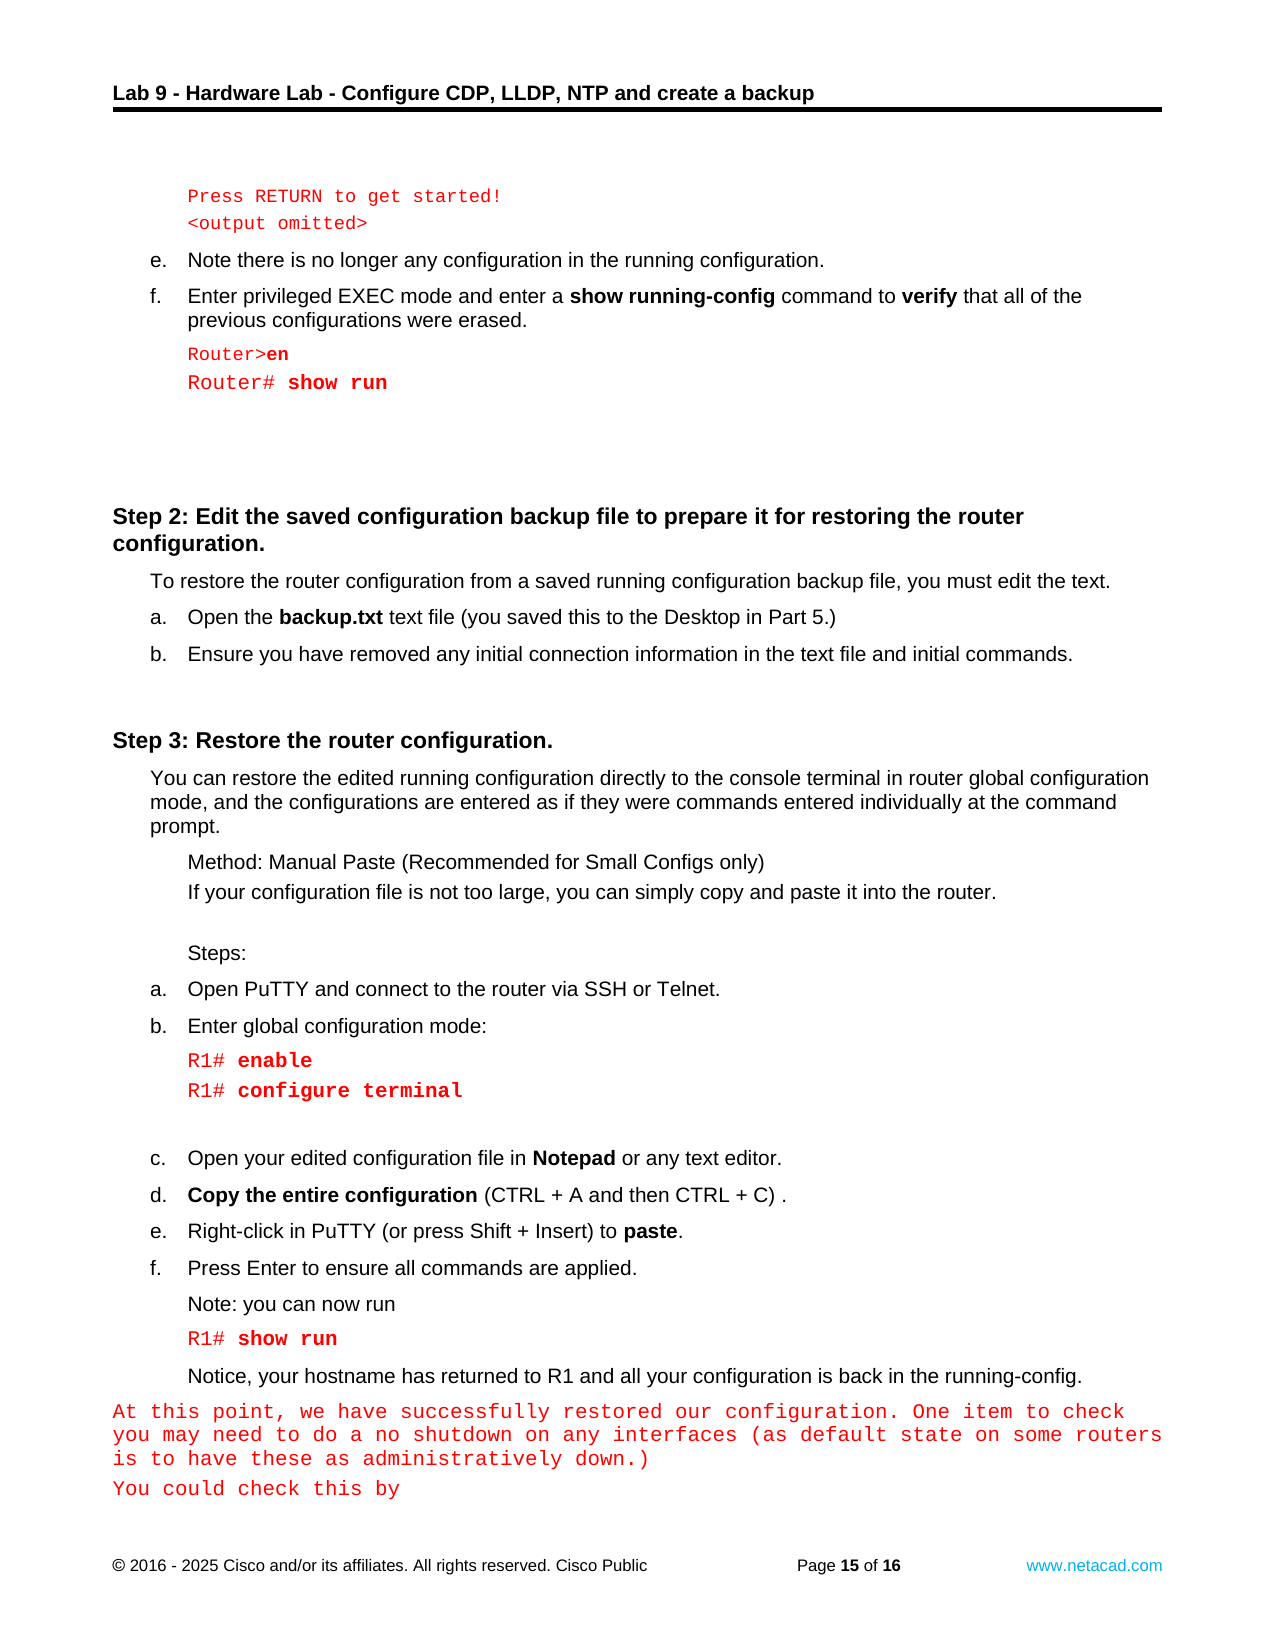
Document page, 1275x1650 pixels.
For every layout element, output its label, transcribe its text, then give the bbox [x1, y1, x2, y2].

text <output omitted> [187, 214, 1162, 235]
text To restore the router configuration from a saved running configuration backup file, you must edit the text. [150, 568, 1162, 592]
text Right-click in PuTTY (or press Shift + Insert) to paste. [150, 1219, 1162, 1243]
subtitle Edit the saved configuration backup file to prepare it for restoring the router configuration. [112, 503, 1162, 556]
text R1# configure terminal [187, 1080, 1162, 1103]
text Copy the entire configuration (CTRL + A and then CTRL + C) . [150, 1182, 1162, 1206]
text Steps: [187, 941, 1162, 964]
text At this point, we have successfully restored our configuration. One item to check you may need to do a no shutdown on any interfaces (as default state on some routers is to have these as administratively down.) [112, 1401, 1162, 1472]
text Router>en [187, 344, 1162, 366]
text Enter global configuration mode: [150, 1013, 1162, 1037]
text Open your edited configuration file in Notepad or any text editor. [150, 1146, 1162, 1170]
subtitle Restore the router configuration. [112, 727, 1162, 753]
list Notice, your hostname has returned to R1 and all your configuration is back in the running-config. [187, 1364, 1162, 1388]
text R1# enable [187, 1050, 1162, 1074]
text Press Enter to ensure all commands are applied. [150, 1255, 1162, 1279]
text You can restore the edited running configuration directly to the console terminal in router global configuration mode, and the configurations are entered as if they were commands entered individually at the command prompt. [150, 766, 1162, 837]
text Router# show run [187, 372, 1162, 396]
text You could check this by [112, 1478, 1162, 1502]
text If your configuration file is not too large, you can simply copy and paste it into the router. [187, 880, 1162, 904]
text Open PuTTY and connect to the router via SSH or Telnet. [150, 977, 1162, 1001]
text Note there is no longer any configuration in the running configuration. [150, 248, 1162, 272]
text Ensure you have removed any initial connection information in the text file and initial commands. [150, 641, 1162, 665]
text R1# show run [187, 1328, 1162, 1352]
text Press RETURN to get started! [187, 186, 1162, 208]
text Enter privileged EXEC mode and enter a show running-config command to verify that all of the previous configurations were erased. [150, 284, 1162, 332]
text Open the backup.txt text file (you saved this to the Desktop in Part 5.) [150, 605, 1162, 629]
text Method: Manual Paste (Recommended for Small Configs only) [187, 850, 1162, 874]
list Note: you can now run [187, 1292, 1162, 1316]
